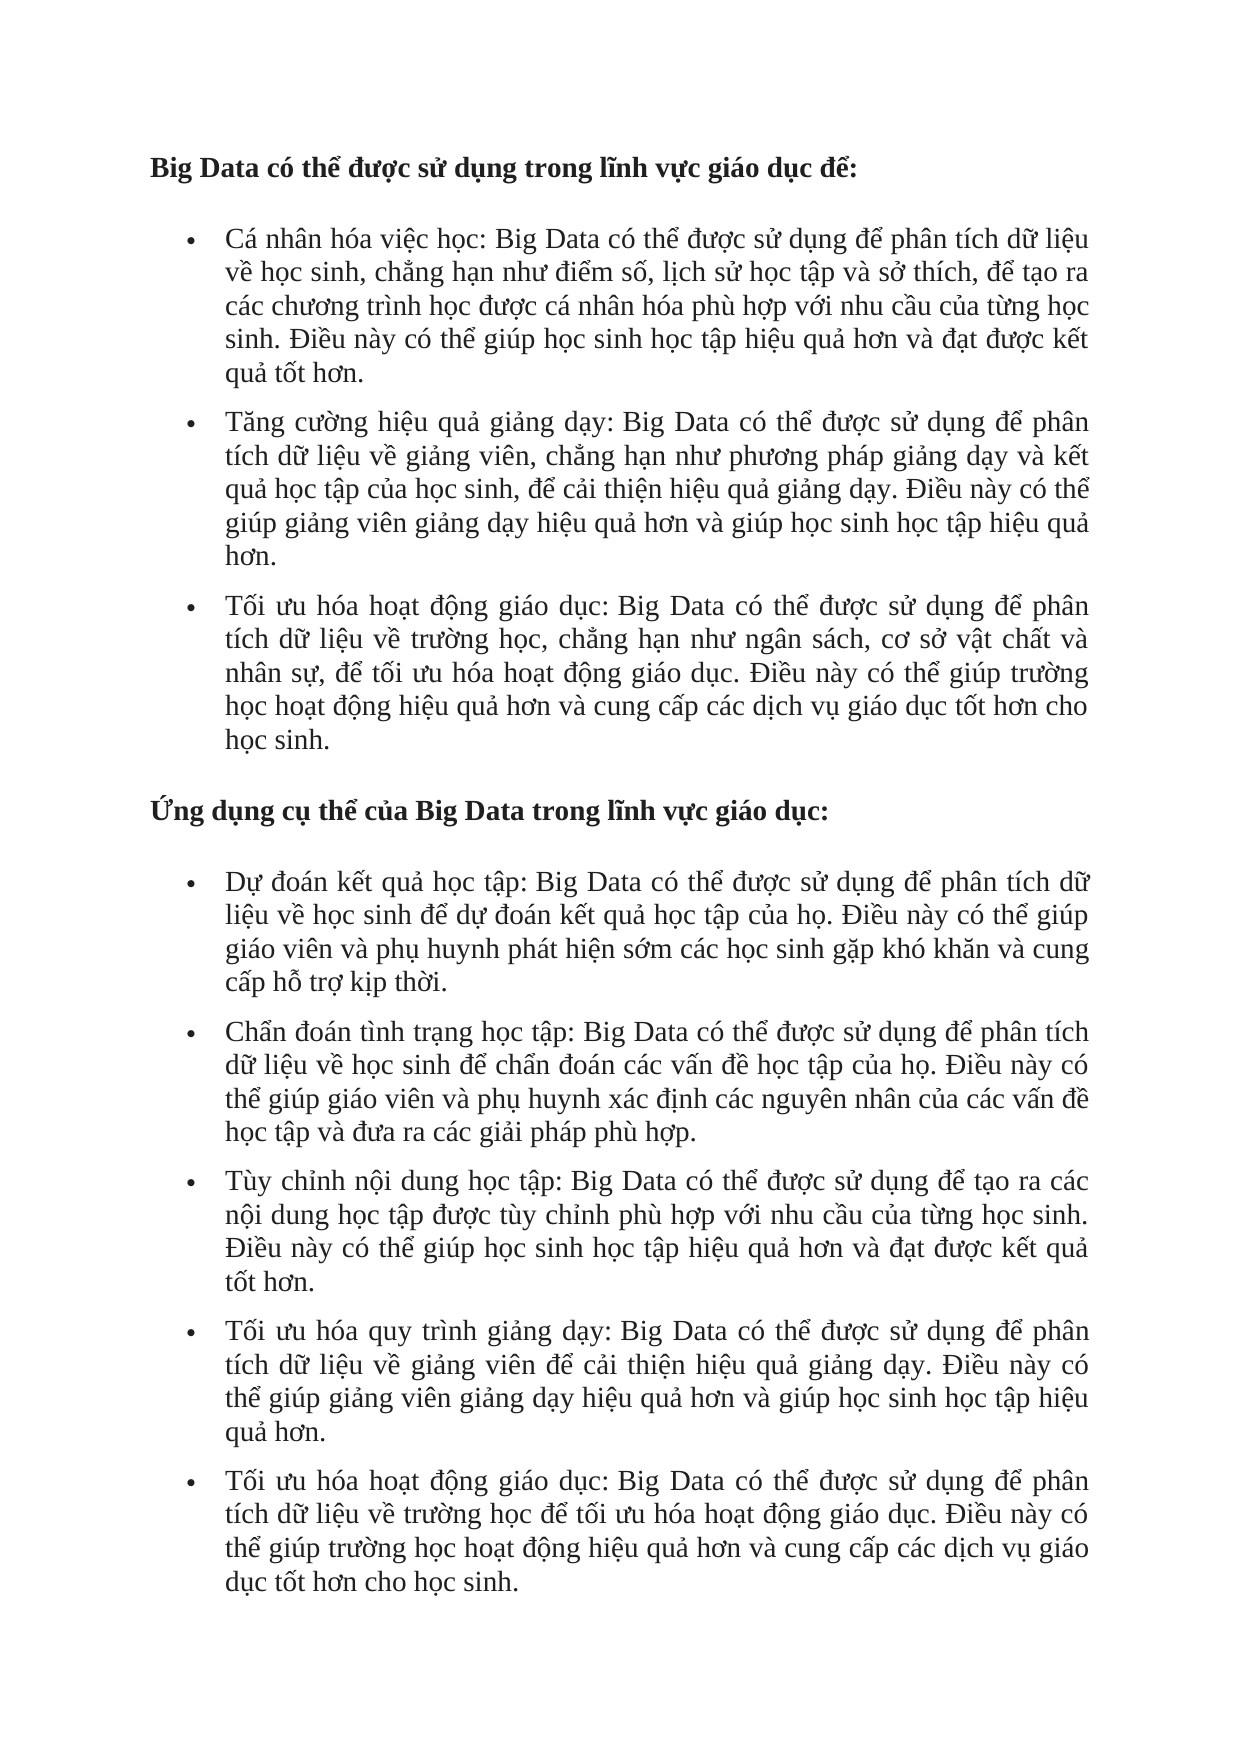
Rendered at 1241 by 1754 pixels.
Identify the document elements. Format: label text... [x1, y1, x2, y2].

list Tăng cường hiệu quả giảng dạy: Big Data có thể được sử dụng để phân tích dữ liệu về giảng viên, chẳng hạn như phương pháp giảng dạy và kết quả học tập của học sinh, để cải thiện hiệu quả giảng dạy. Điều này có thể giúp giảng viên giảng dạy hiệu quả hơn và giúp học sinh học tập hiệu quả hơn. [187, 404, 1090, 572]
text Ứng dụng cụ thể của Big Data trong lĩnh vực giáo dục: [150, 793, 1090, 826]
list Tối ưu hóa quy trình giảng dạy: Big Data có thể được sử dụng để phân tích dữ liệu về giảng viên để cải thiện hiệu quả giảng dạy. Điều này có thể giúp giảng viên giảng dạy hiệu quả hơn và giúp học sinh học tập hiệu quả hơn. [187, 1313, 1090, 1447]
list Tối ưu hóa hoạt động giáo dục: Big Data có thể được sử dụng để phân tích dữ liệu về trường học để tối ưu hóa hoạt động giáo dục. Điều này có thể giúp trường học hoạt động hiệu quả hơn và cung cấp các dịch vụ giáo dục tốt hơn cho học sinh. [187, 1463, 1090, 1597]
list Dự đoán kết quả học tập: Big Data có thể được sử dụng để phân tích dữ liệu về học sinh để dự đoán kết quả học tập của họ. Điều này có thể giúp giáo viên và phụ huynh phát hiện sớm các học sinh gặp khó khăn và cung cấp hỗ trợ kịp thời. [187, 864, 1090, 998]
list Chẩn đoán tình trạng học tập: Big Data có thể được sử dụng để phân tích dữ liệu về học sinh để chẩn đoán các vấn đề học tập của họ. Điều này có thể giúp giáo viên và phụ huynh xác định các nguyên nhân của các vấn đề học tập và đưa ra các giải pháp phù hợp. [187, 1014, 1090, 1148]
list Tối ưu hóa hoạt động giáo dục: Big Data có thể được sử dụng để phân tích dữ liệu về trường học, chẳng hạn như ngân sách, cơ sở vật chất và nhân sự, để tối ưu hóa hoạt động giáo dục. Điều này có thể giúp trường học hoạt động hiệu quả hơn và cung cấp các dịch vụ giáo dục tốt hơn cho học sinh. [187, 588, 1090, 755]
list Cá nhân hóa việc học: Big Data có thể được sử dụng để phân tích dữ liệu về học sinh, chẳng hạn như điểm số, lịch sử học tập và sở thích, để tạo ra các chương trình học được cá nhân hóa phù hợp với nhu cầu của từng học sinh. Điều này có thể giúp học sinh học tập hiệu quả hơn và đạt được kết quả tốt hơn. [187, 221, 1090, 389]
text Big Data có thể được sử dụng trong lĩnh vực giáo dục để: [150, 150, 1090, 183]
list Tùy chỉnh nội dung học tập: Big Data có thể được sử dụng để tạo ra các nội dung học tập được tùy chỉnh phù hợp với nhu cầu của từng học sinh. Điều này có thể giúp học sinh học tập hiệu quả hơn và đạt được kết quả tốt hơn. [187, 1163, 1090, 1298]
